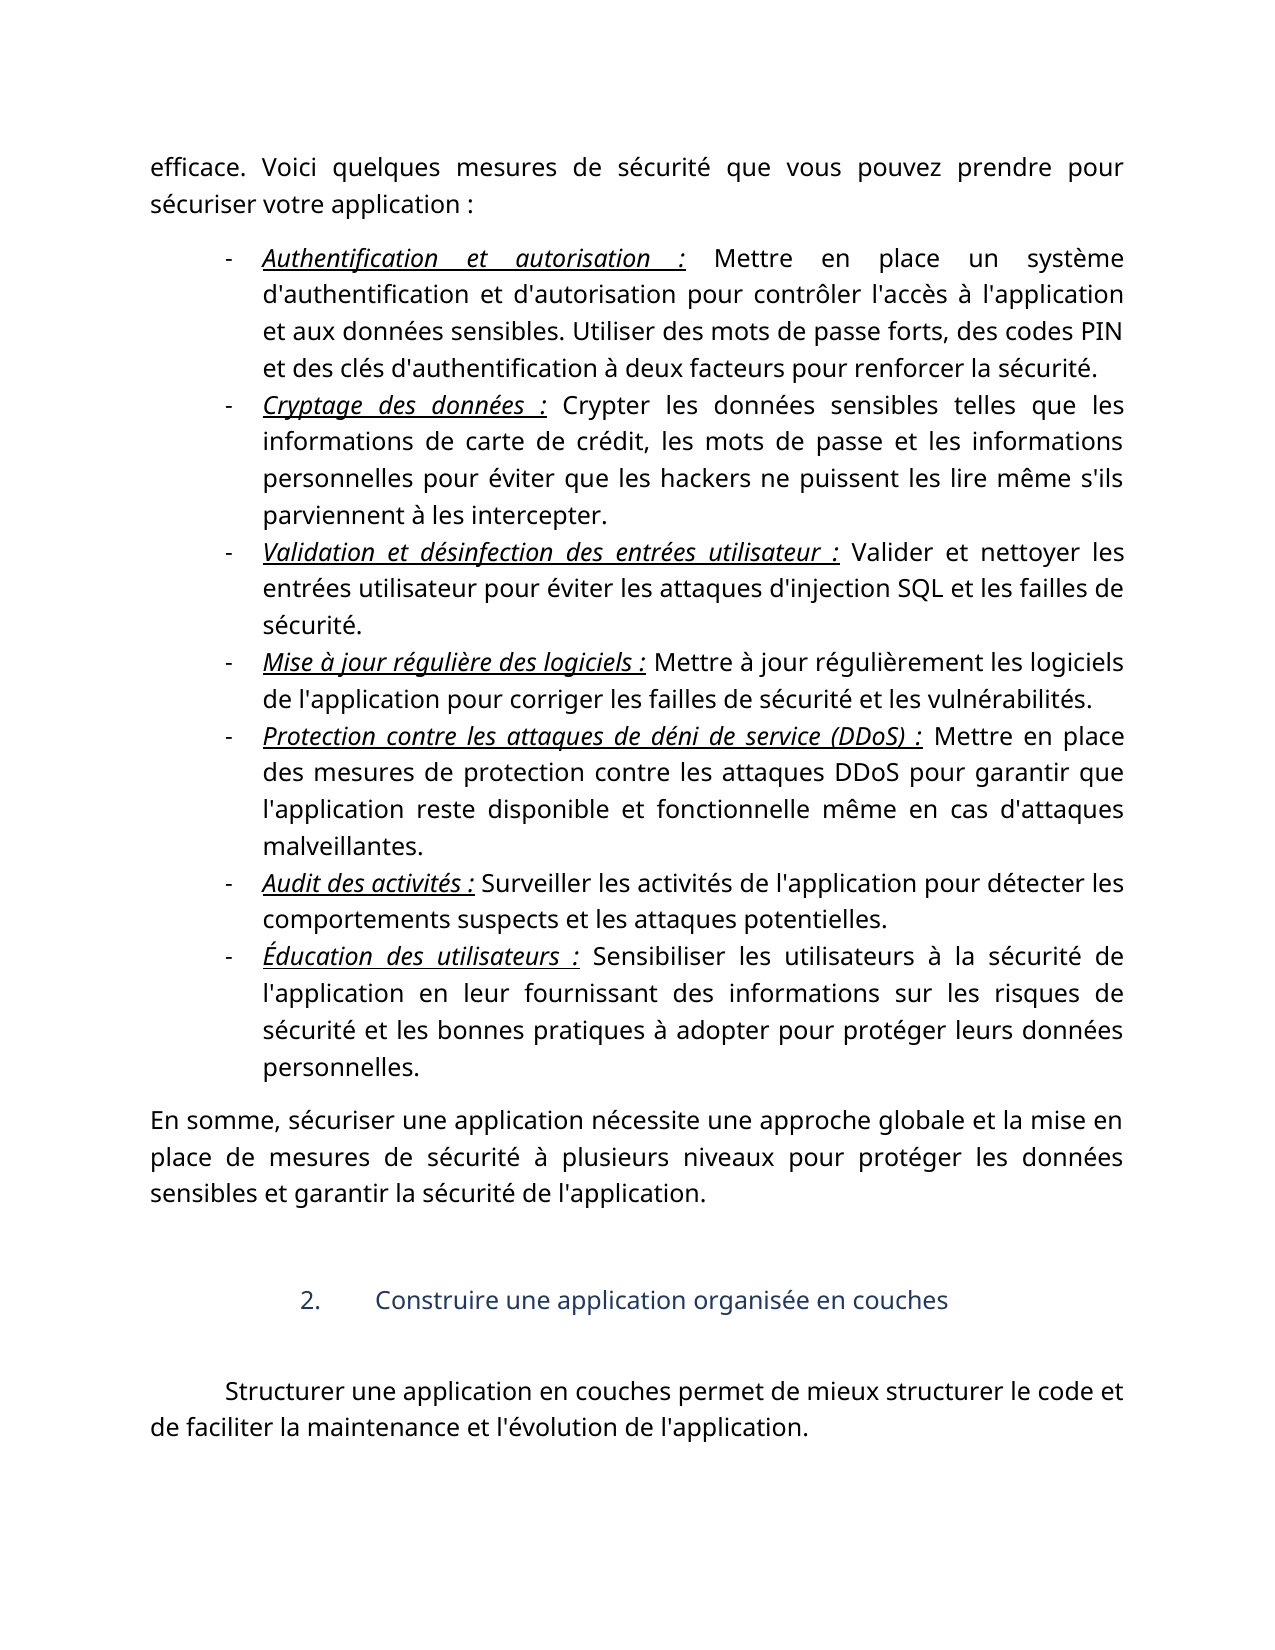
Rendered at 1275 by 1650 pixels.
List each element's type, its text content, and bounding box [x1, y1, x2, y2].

list Authentification et autorisation : Mettre en place un système d'authentification et d'autorisation pour contrôler l'accès à l'application et aux données sensibles. Utiliser des mots de passe forts, des codes PIN et des clés d'authentification à deux facteurs pour renforcer la sécurité. [225, 240, 1125, 384]
list Cryptage des données : Crypter les données sensibles telles que les informations de carte de crédit, les mots de passe et les informations personnelles pour éviter que les hackers ne puissent les lire même s'ils parviennent à les intercepter. [225, 387, 1125, 532]
list Validation et désinfection des entrées utilisateur : Valider et nettoyer les entrées utilisateur pour éviter les attaques d'injection SQL et les failles de sécurité. [225, 534, 1125, 642]
text Structurer une application en couches permet de mieux structurer le code et de faciliter la maintenance et l'évolution de l'application. [150, 1373, 1125, 1444]
text En somme, sécuriser une application nécessite une approche globale et la mise en place de mesures de sécurité à plusieurs niveaux pour protéger les données sensibles et garantir la sécurité de l'application. [150, 1103, 1125, 1210]
list Éducation des utilisateurs : Sensibiliser les utilisateurs à la sécurité de l'application en leur fournissant des informations sur les risques de sécurité et les bonnes pratiques à adopter pour protéger leurs données personnelles. [225, 939, 1125, 1083]
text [150, 150, 1125, 221]
list Protection contre les attaques de déni de service (DDoS) : Mettre en place des mesures de protection contre les attaques DDoS pour garantir que l'application reste disponible et fonctionnelle même en cas d'attaques malveillantes. [225, 718, 1125, 863]
list Mise à jour régulière des logiciels : Mettre à jour régulièrement les logiciels de l'application pour corriger les failles de sécurité et les vulnérabilités. [225, 645, 1125, 716]
subtitle Construire une application organisée en couches [300, 1283, 1125, 1317]
list Audit des activités : Surveiller les activités de l'application pour détecter les comportements suspects et les attaques potentielles. [225, 865, 1125, 936]
